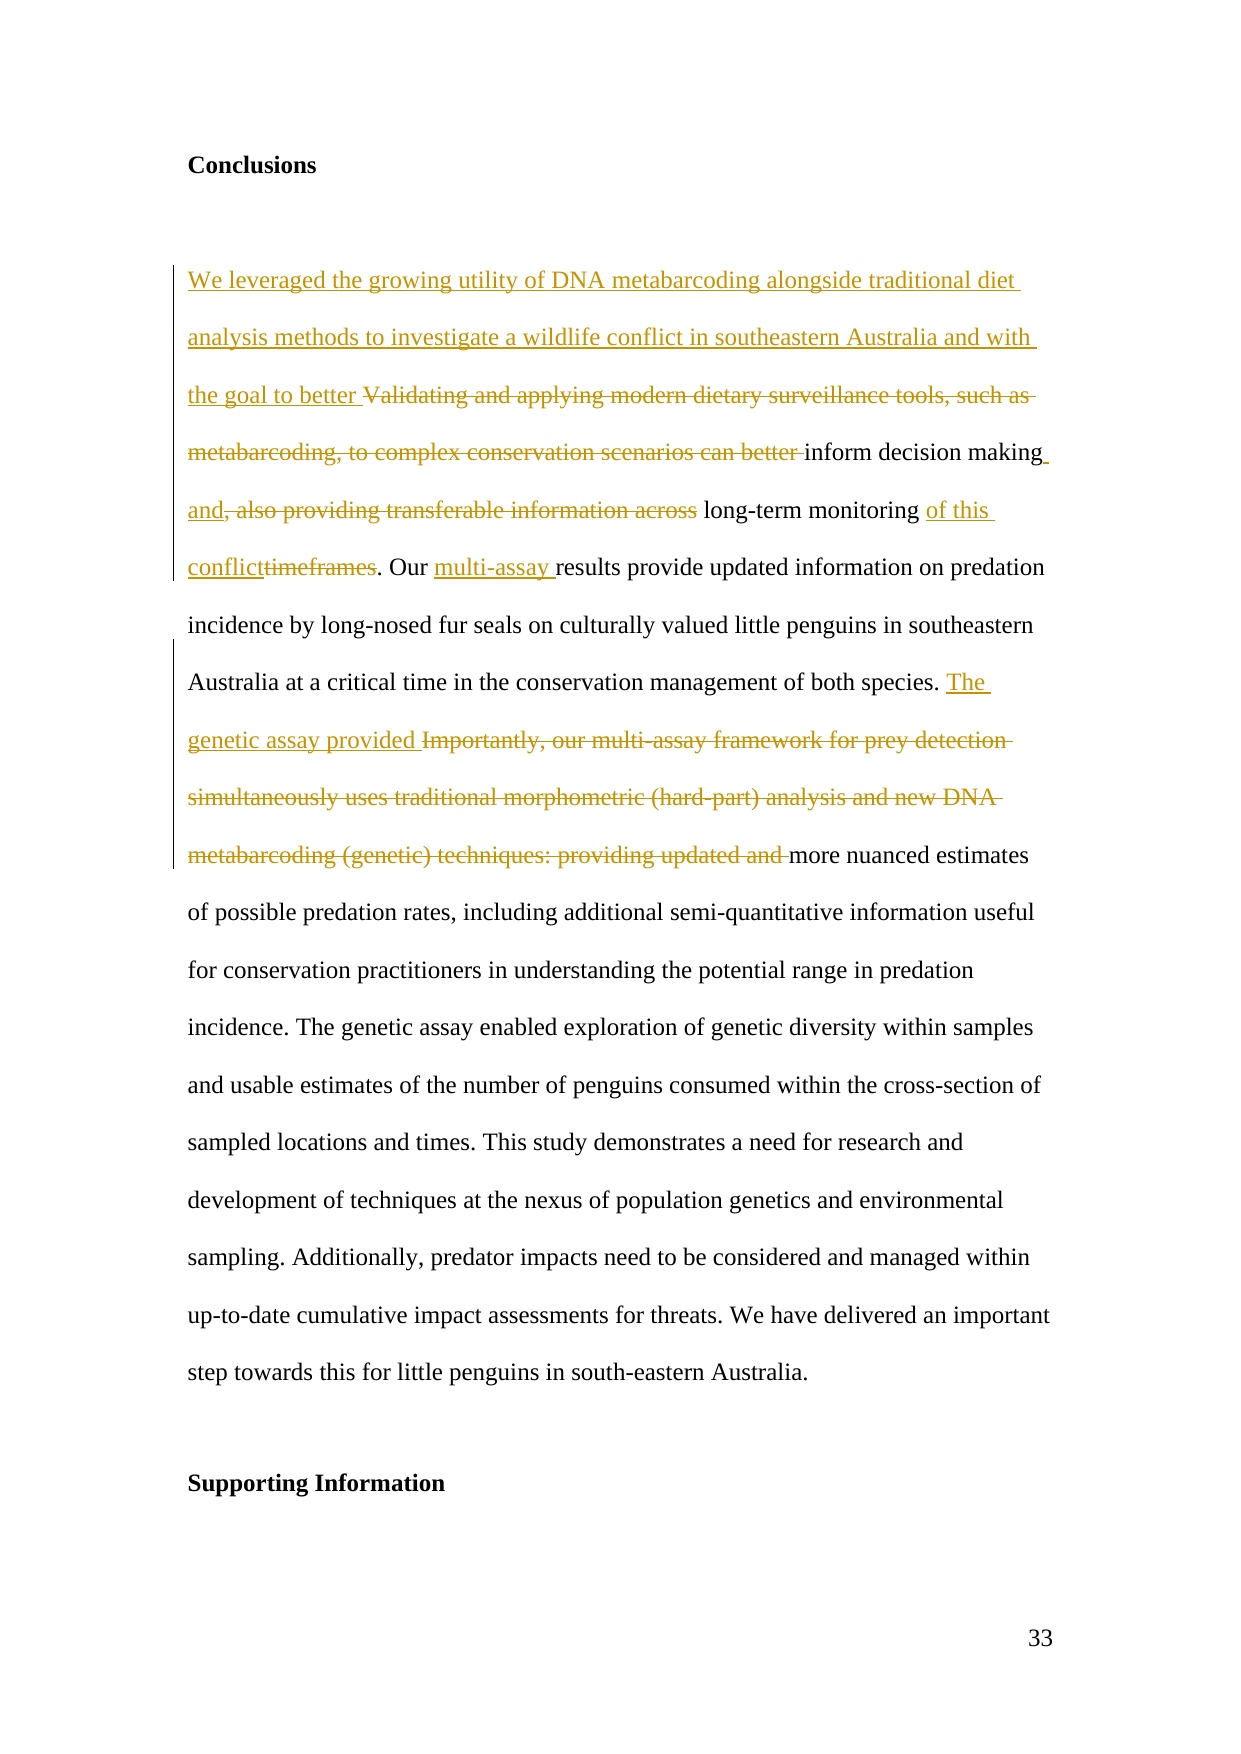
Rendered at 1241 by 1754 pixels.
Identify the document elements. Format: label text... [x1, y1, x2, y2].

subtitle Supporting Information [187, 1468, 1053, 1496]
text inform decision making long-term monitoring . Our results provide updated information on predation incidence by long-nosed fur seals on culturally valued little penguins in southeastern Australia at a critical time in the conservation management of both species. more nuanced estimates of possible predation rates, including additional semi-quantitative information useful for conservation practitioners in understanding the potential range in predation incidence. The genetic assay enabled exploration of genetic diversity within samples and usable estimates of the number of penguins consumed within the cross-section of sampled locations and times. This study demonstrates a need for research and development of techniques at the nexus of population genetics and environmental sampling. Additionally, predator impacts need to be considered and managed within up-to-date cumulative impact assessments for threats. We have delivered an important step towards this for little penguins in south-eastern Australia. [187, 265, 1053, 1386]
subtitle Conclusions [187, 150, 1053, 179]
